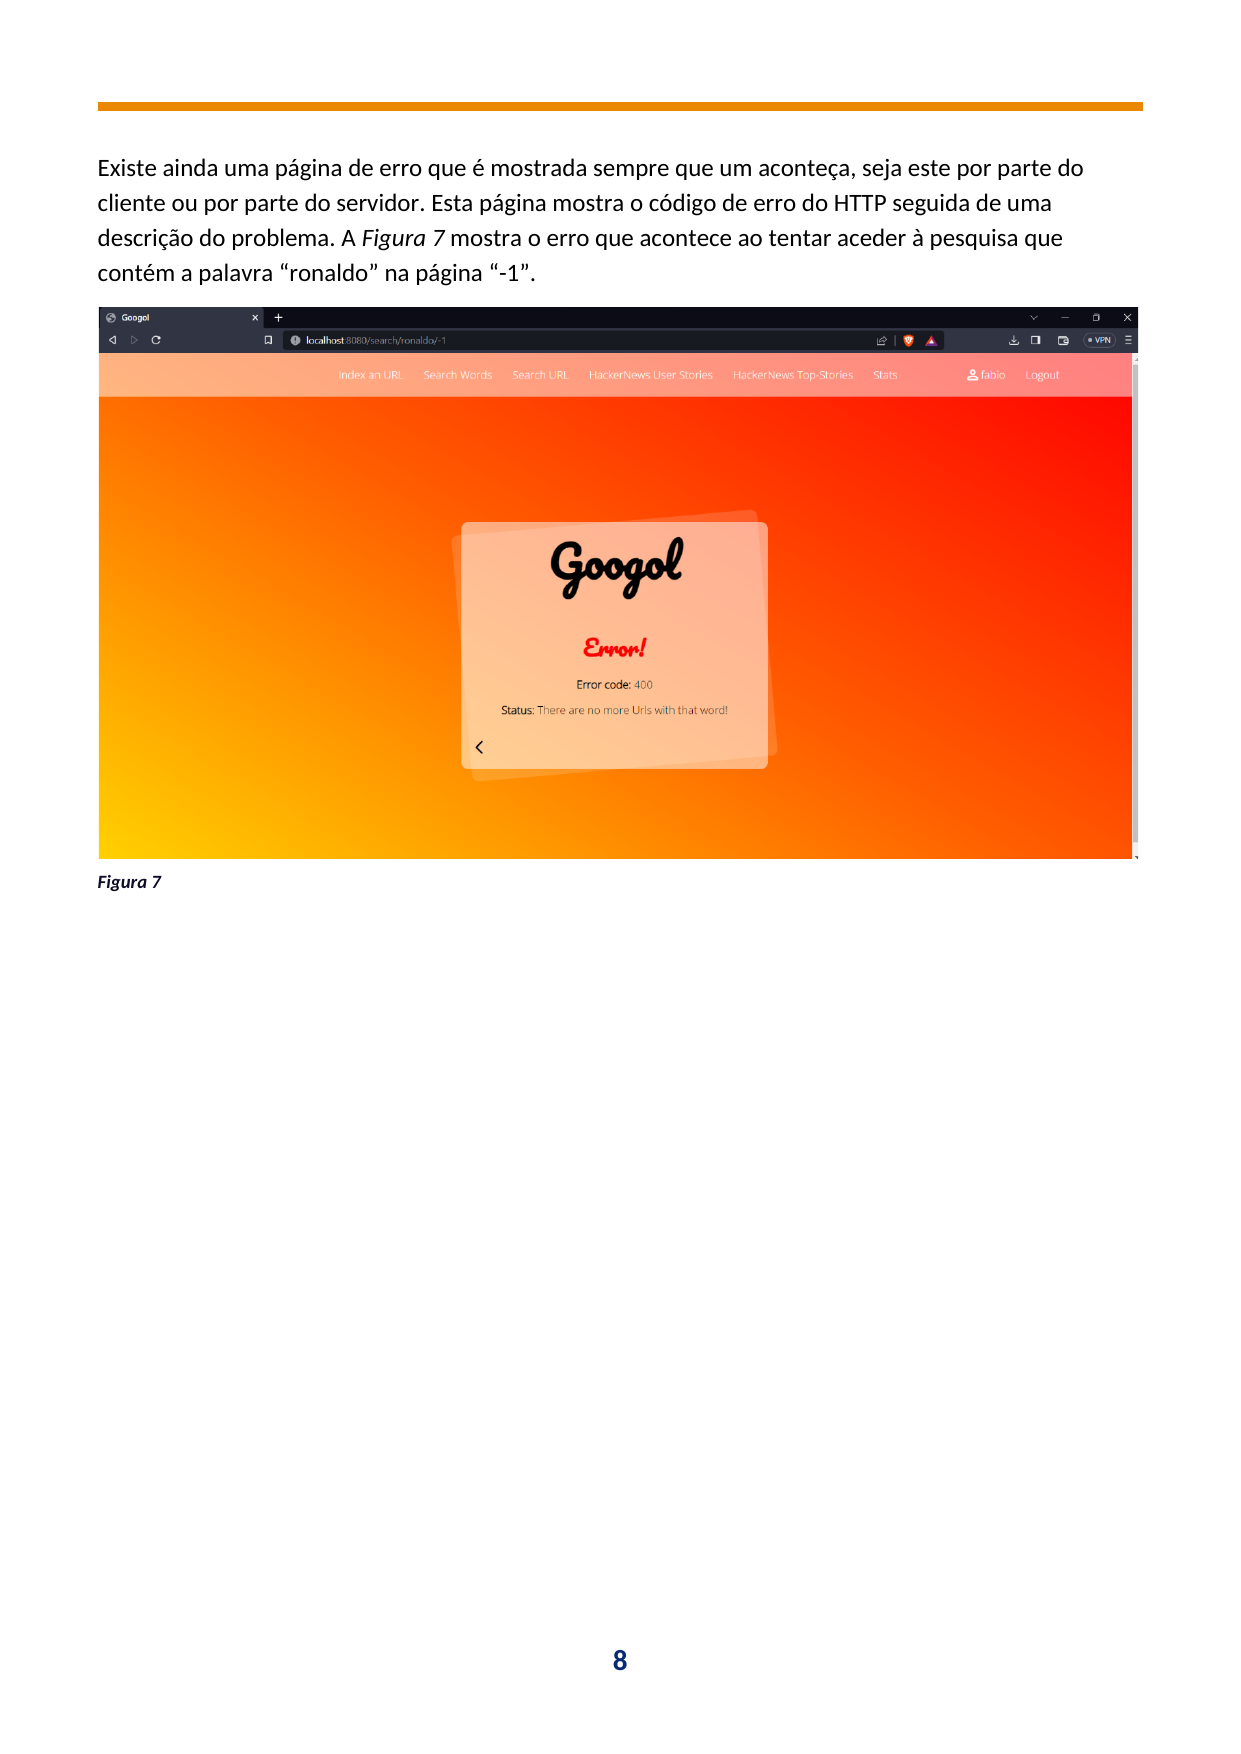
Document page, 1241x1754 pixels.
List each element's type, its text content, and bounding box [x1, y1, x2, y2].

text Existe ainda uma página de erro que é mostrada sempre que um aconteça, seja este por parte do cliente ou por parte do servidor. Esta página mostra o código de erro do HTTP seguida de uma descrição do problema. A Figura 7 mostra o erro que acontece ao tentar aceder à pesquisa que contém a palavra “ronaldo” na página “-1”. [97, 152, 1143, 287]
picture [97, 307, 1137, 858]
